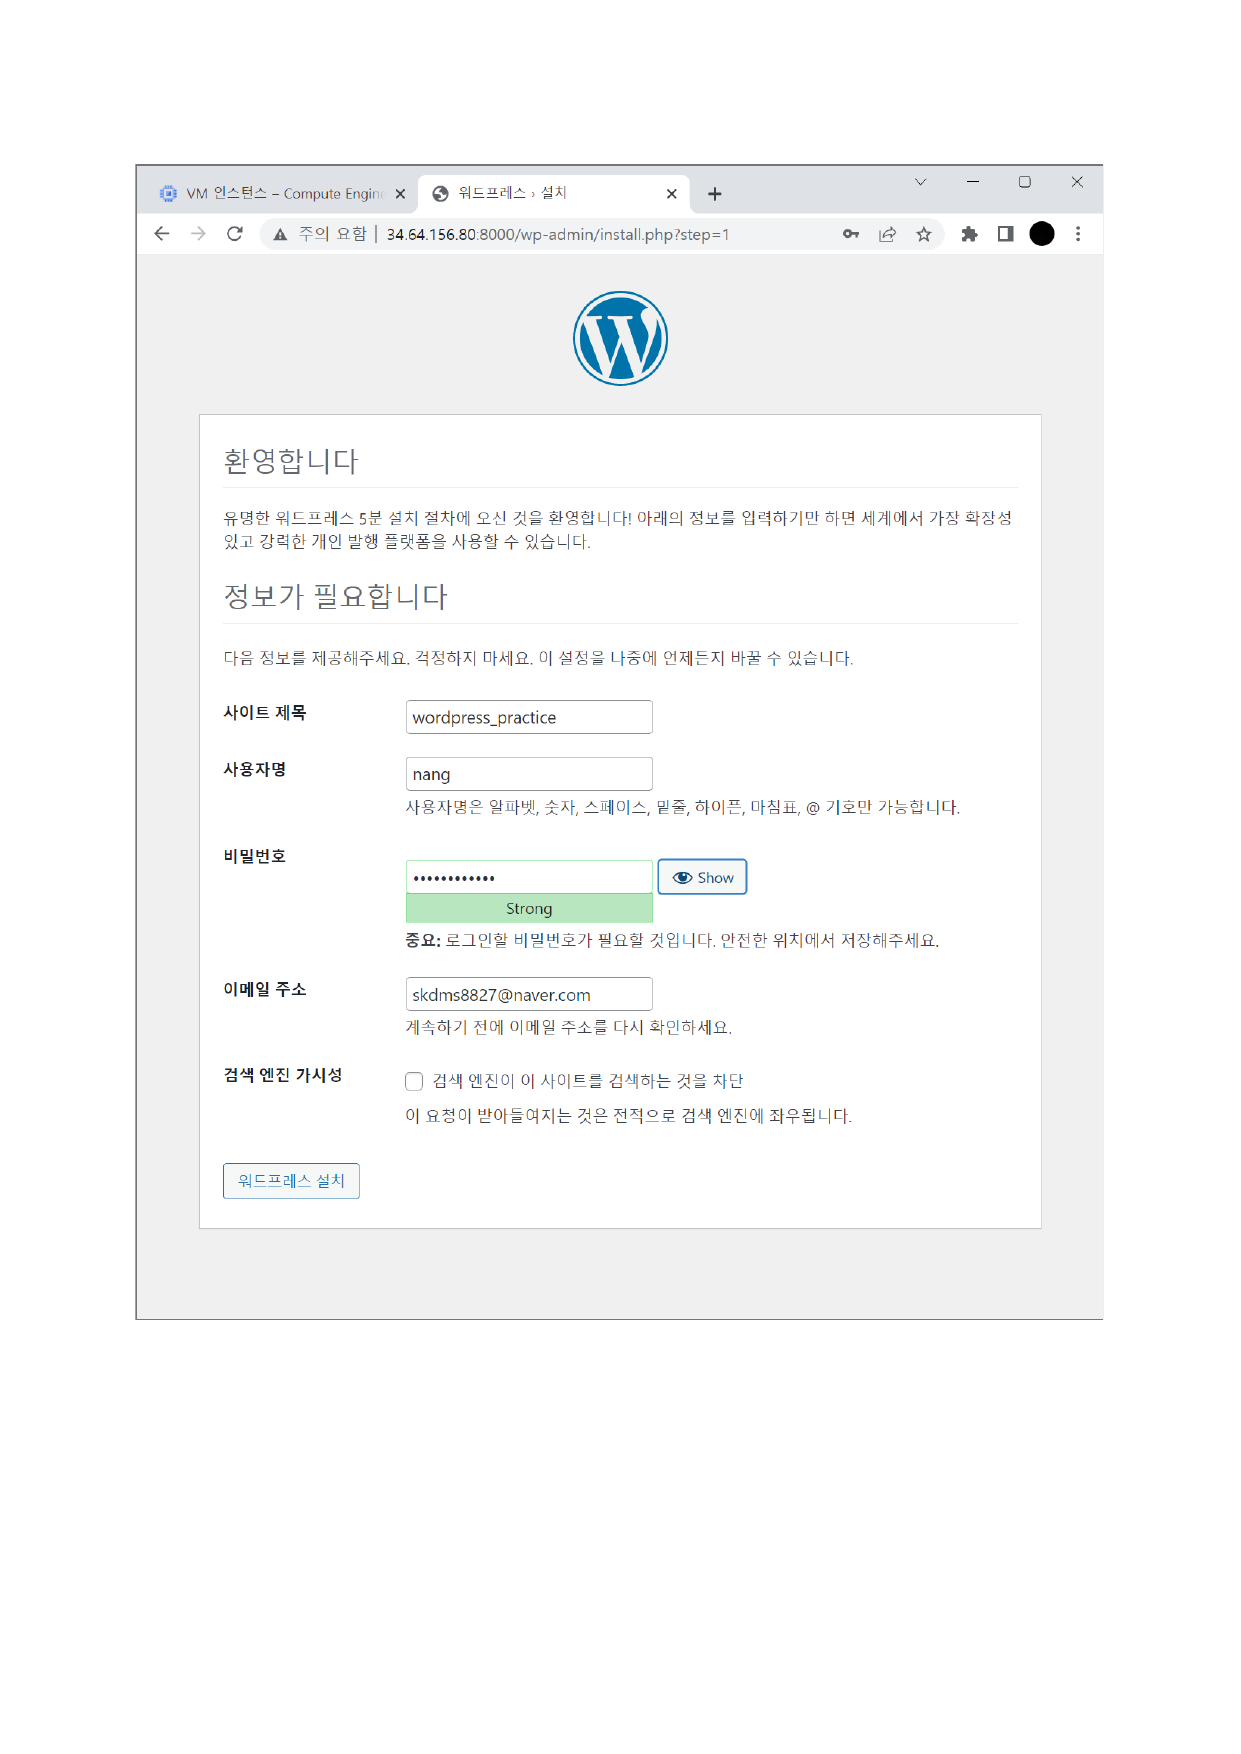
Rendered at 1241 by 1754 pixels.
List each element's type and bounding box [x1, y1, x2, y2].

picture [135, 164, 1104, 1320]
